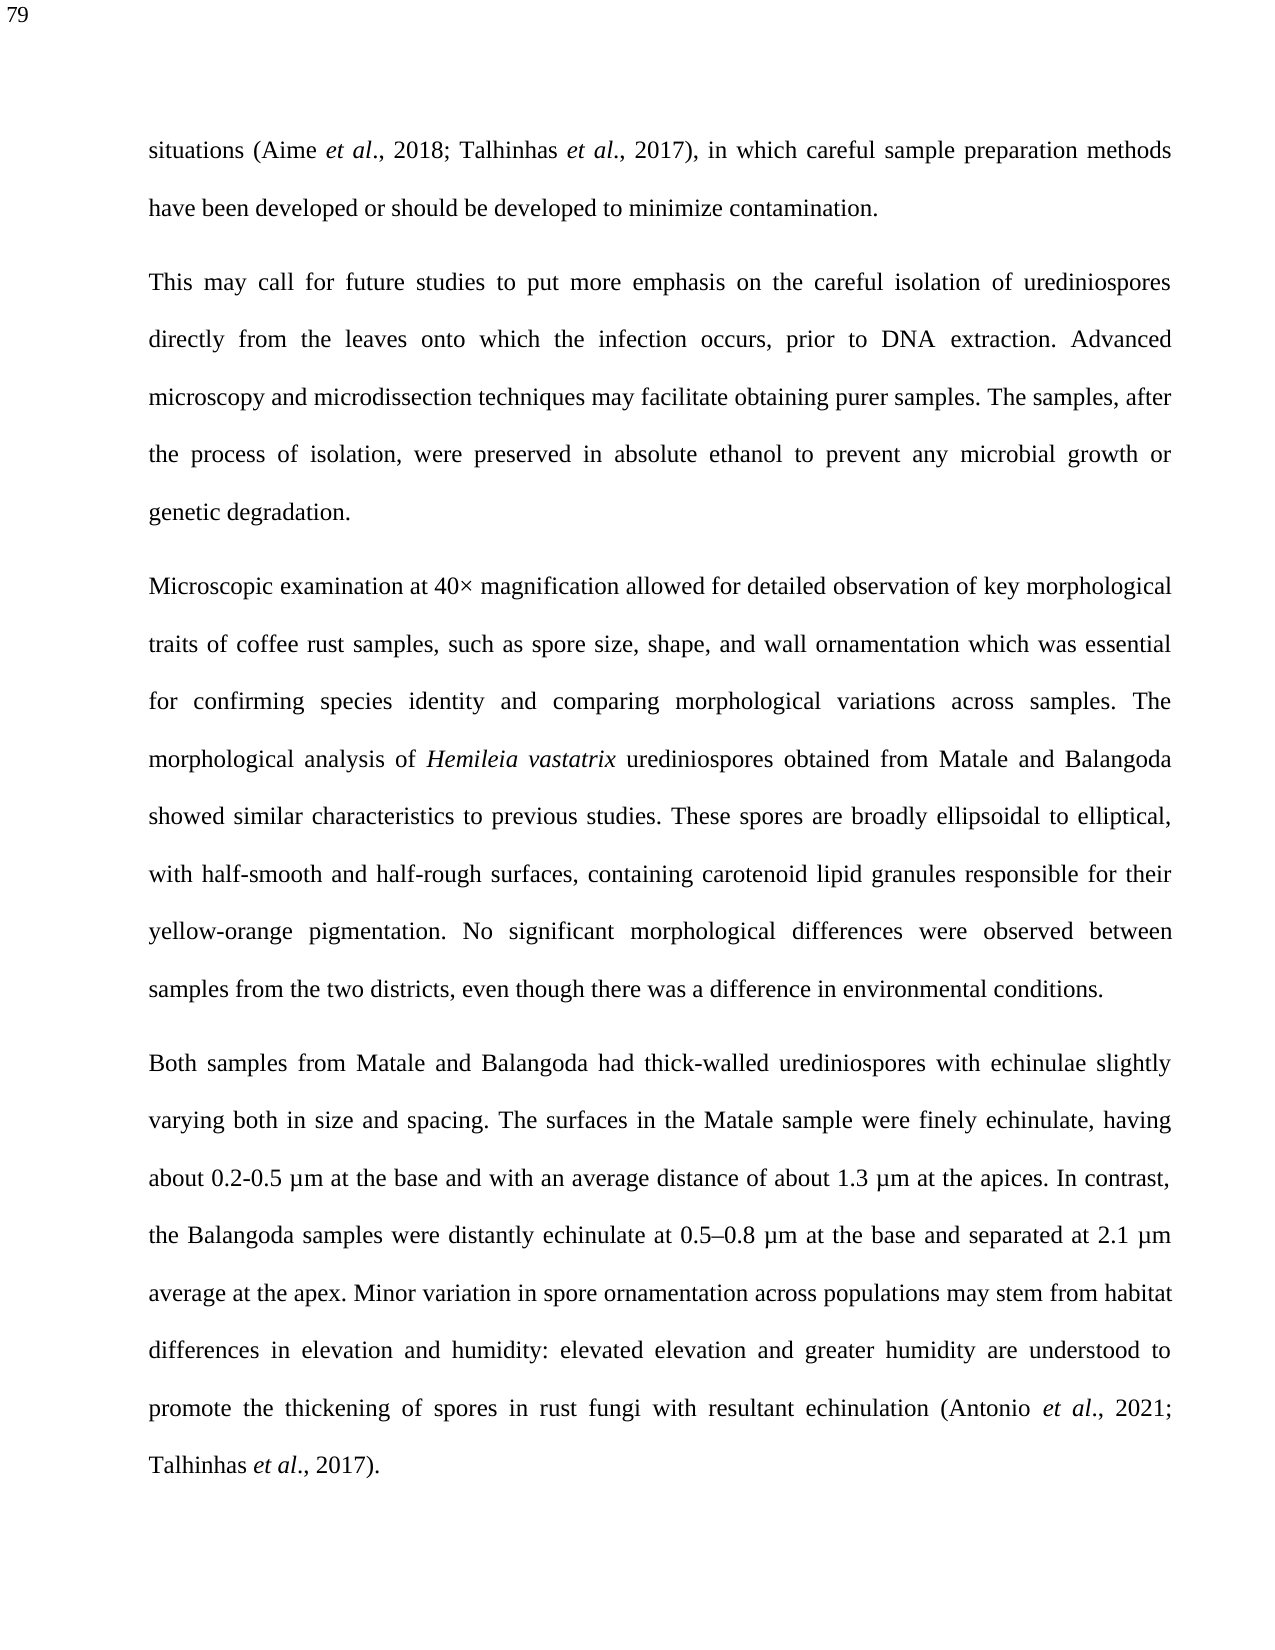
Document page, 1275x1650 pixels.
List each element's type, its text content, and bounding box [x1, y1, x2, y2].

text Both samples from Matale and Balangoda had thick-walled urediniospores with echinulae slightly varying both in size and spacing. The surfaces in the Matale sample were finely echinulate, having about 0.2-0.5 µm at the base and with an average distance of about 1.3 µm at the apices. In contrast, the Balangoda samples were distantly echinulate at 0.5–0.8 µm at the base and separated at 2.1 µm average at the apex. Minor variation in spore ornamentation across populations may stem from habitat differences in elevation and humidity: elevated elevation and greater humidity are understood to promote the thickening of spores in rust fungi with resultant echinulation (Antonio et al., 2021; Talhinhas et al., 2017). [148, 1048, 1172, 1479]
text This may call for future studies to put more emphasis on the careful isolation of urediniospores directly from the leaves onto which the infection occurs, prior to DNA extraction. Advanced microscopy and microdissection techniques may facilitate obtaining purer samples. The samples, after the process of isolation, were preserved in absolute ethanol to prevent any microbial growth or genetic degradation. [148, 267, 1172, 526]
text Microscopic examination at 40× magnification allowed for detailed observation of key morphological traits of coffee rust samples, such as spore size, shape, and wall ornamentation which was essential for confirming species identity and comparing morphological variations across samples. The morphological analysis of Hemileia vastatrix urediniospores obtained from Matale and Balangoda showed similar characteristics to previous studies. These spores are broadly ellipsoidal to elliptical, with half-smooth and half-rough surfaces, containing carotenoid lipid granules responsible for their yellow-orange pigmentation. No significant morphological differences were observed between samples from the two districts, even though there was a difference in environmental conditions. [148, 571, 1172, 1002]
text situations (Aime et al., 2018; Talhinhas et al., 2017), in which careful sample preparation methods have been developed or should be developed to minimize contamination. [148, 135, 1172, 222]
